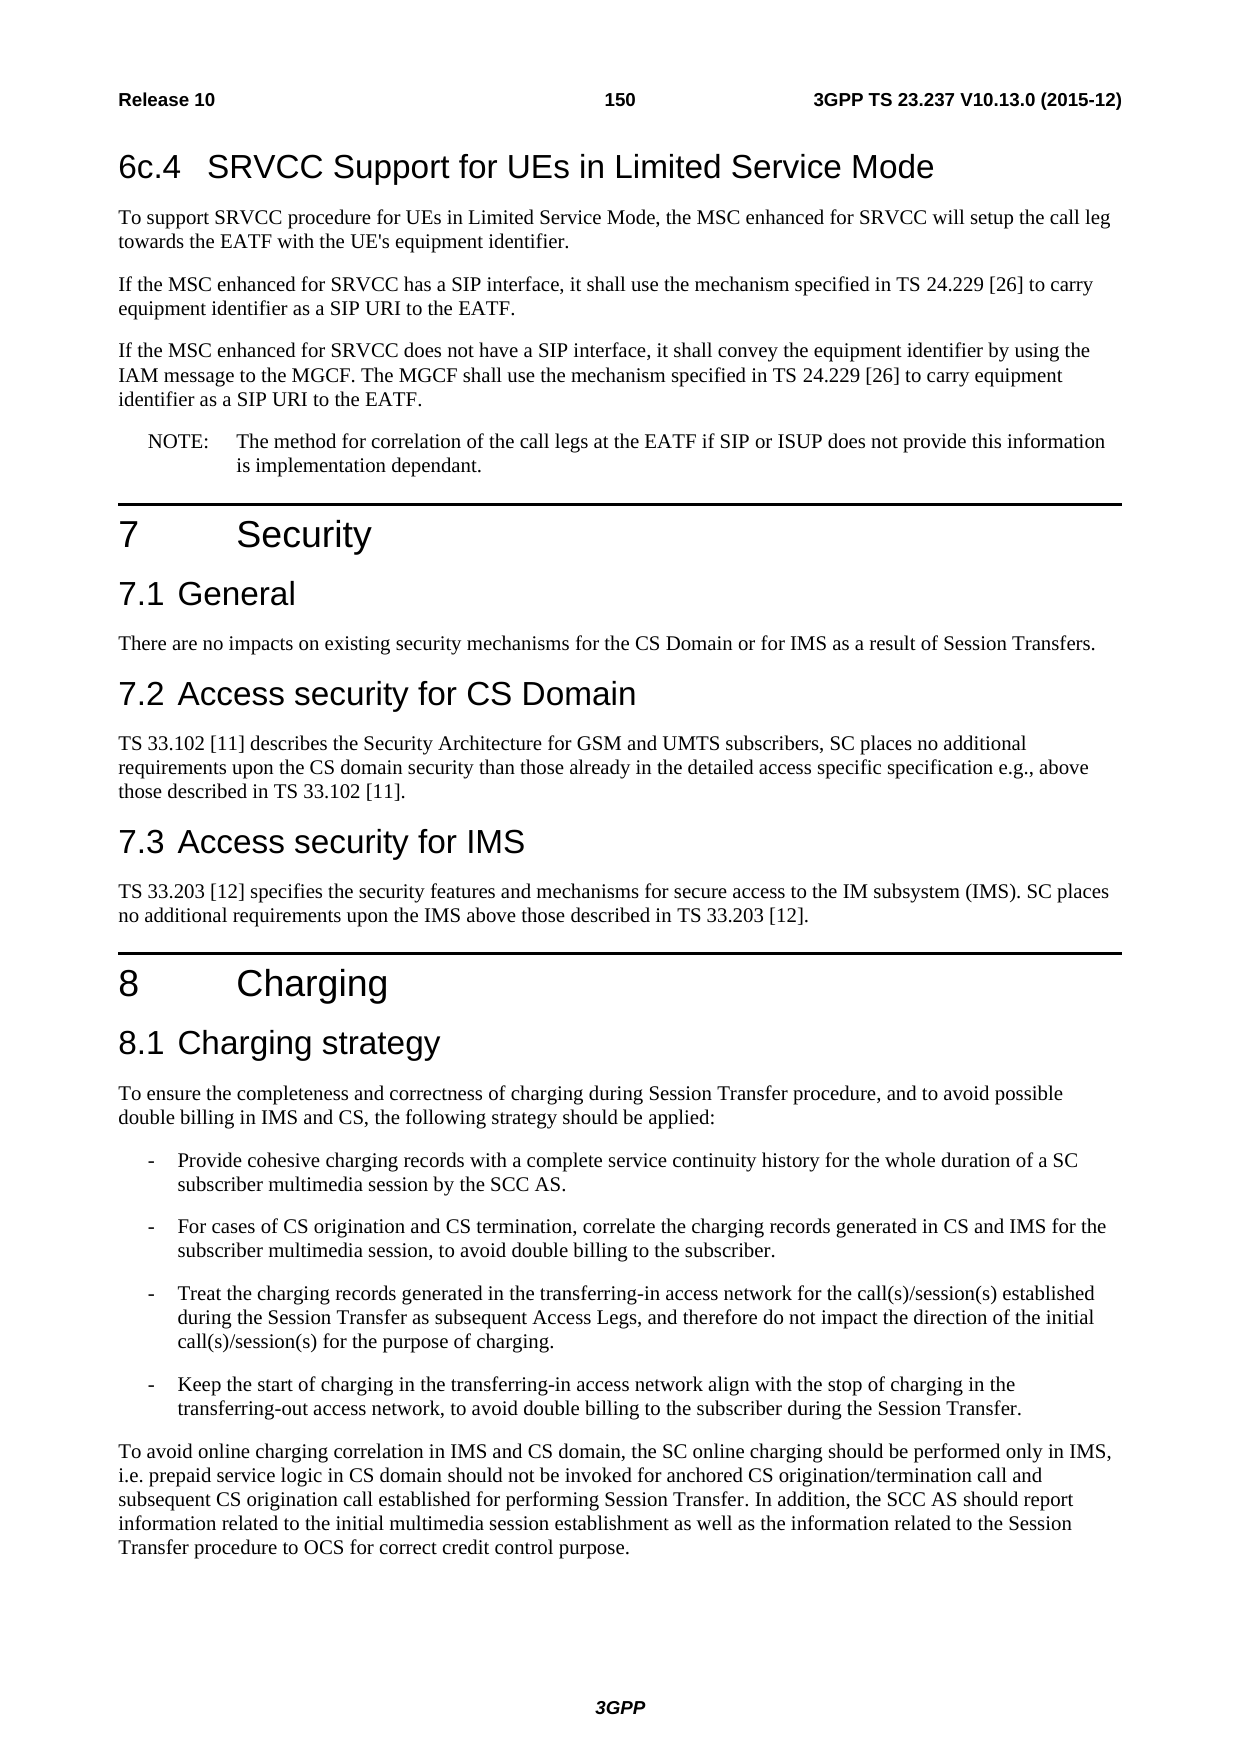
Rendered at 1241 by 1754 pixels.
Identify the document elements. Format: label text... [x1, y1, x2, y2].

text If the MSC enhanced for SRVCC has a SIP interface, it shall use the mechanism specified in TS 24.229 [26] to carry equipment identifier as a SIP URI to the EATF. [118, 272, 1122, 320]
text - For cases of CS origination and CS termination, correlate the charging records generated in CS and IMS for the subscriber multimedia session, to avoid double billing to the subscriber. [148, 1214, 1122, 1262]
subtitle 8.1 Charging strategy [118, 1023, 1122, 1062]
text To support SRVCC procedure for UEs in Limited Service Mode, the MSC enhanced for SRVCC will setup the call leg towards the EATF with the UE's equipment identifier. [118, 205, 1122, 253]
text NOTE: The method for correlation of the call legs at the EATF if SIP or ISUP does not provide this information is implementation dependant. [148, 429, 1122, 477]
text - Provide cohesive charging records with a complete service continuity history for the whole duration of a SC subscriber multimedia session by the SCC AS. [148, 1147, 1122, 1196]
text If the MSC enhanced for SRVCC does not have a SIP interface, it shall convey the equipment identifier by using the IAM message to the MGCF. The MGCF shall use the mechanism specified in TS 24.229 [26] to carry equipment identifier as a SIP URI to the EATF. [118, 338, 1122, 411]
text To avoid online charging correlation in IMS and CS domain, the SC online charging should be performed only in IMS, i.e. prepaid service logic in CS domain should not be invoked for anchored CS origination/termination call and subsequent CS origination call established for performing Session Transfer. In addition, the SCC AS should report information related to the initial multimedia session establishment as well as the information related to the Session Transfer procedure to OCS for correct credit control purpose. [118, 1439, 1122, 1559]
text - Treat the charging records generated in the transferring-in access network for the call(s)/session(s) established during the Session Transfer as subsequent Access Legs, and therefore do not impact the direction of the initial call(s)/session(s) for the purpose of charging. [148, 1281, 1122, 1353]
text There are no impacts on existing security mechanisms for the CS Domain or for IMS as a result of Session Transfers. [118, 631, 1122, 655]
subtitle 7.3 Access security for IMS [118, 822, 1122, 860]
subtitle 7.1 General [118, 574, 1122, 612]
subtitle 7.2 Access security for CS Domain [118, 674, 1122, 712]
text TS 33.102 [11] describes the Security Architecture for GSM and UMTS subscribers, SC places no additional requirements upon the CS domain security than those already in the detailed access specific specification e.g., above those described in TS 33.102 [11]. [118, 731, 1122, 803]
text - Keep the start of charging in the transferring-in access network align with the stop of charging in the transferring-out access network, to avoid double billing to the subscriber during the Session Transfer. [148, 1372, 1122, 1420]
text TS 33.203 [12] specifies the security features and mechanisms for secure access to the IM subsystem (IMS). SC places no additional requirements upon the IMS above those described in TS 33.203 [12]. [118, 879, 1122, 927]
subtitle 8 Charging [118, 955, 1122, 1005]
text To ensure the completeness and correctness of charging during Session Transfer procedure, and to avoid possible double billing in IMS and CS, the following strategy should be applied: [118, 1081, 1122, 1129]
subtitle 7 Security [118, 506, 1122, 555]
subtitle 6c.4 SRVCC Support for UEs in Limited Service Mode [118, 147, 1122, 186]
